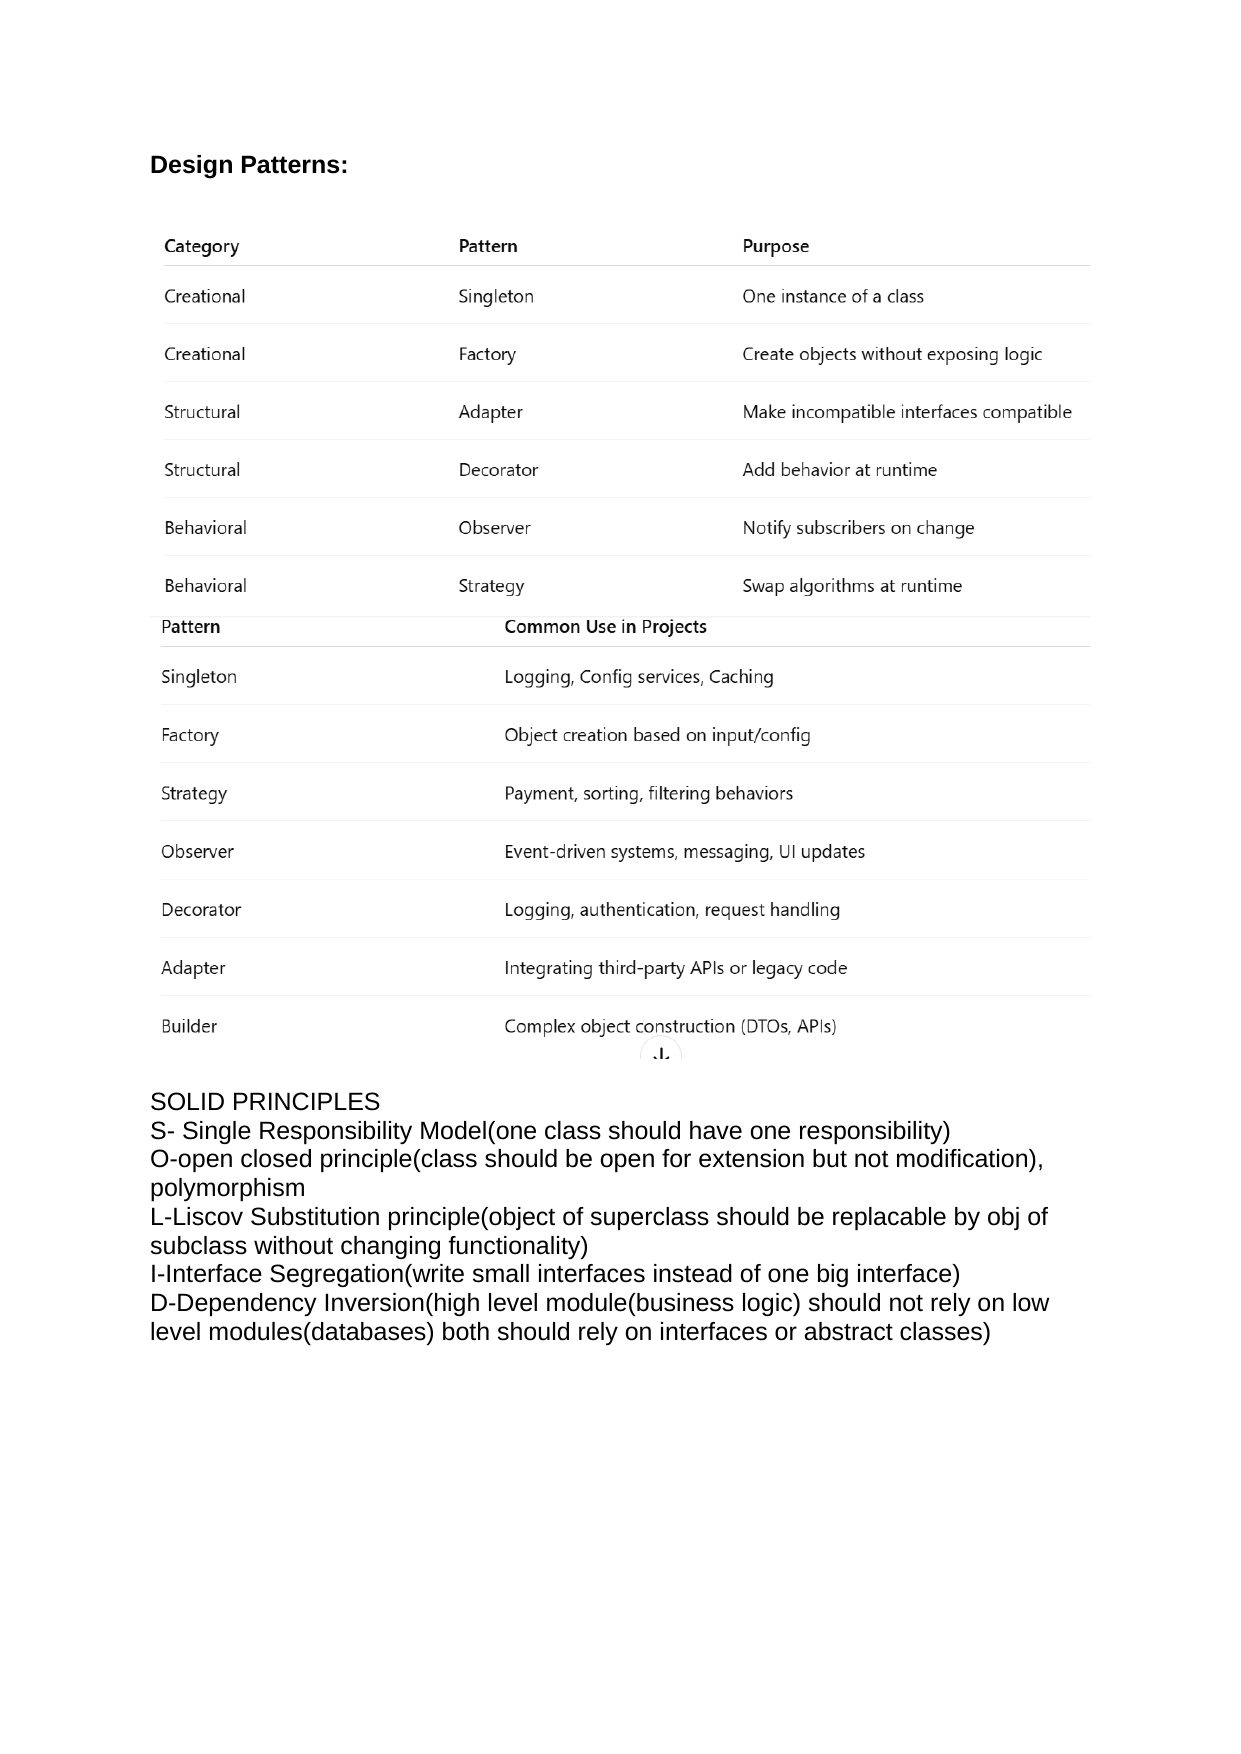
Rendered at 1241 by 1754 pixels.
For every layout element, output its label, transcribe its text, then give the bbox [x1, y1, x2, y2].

text SOLID PRINCIPLES [150, 1087, 1090, 1116]
text D-Dependency Inversion(high level module(business logic) should not rely on low level modules(databases) both should rely on interfaces or abstract classes) [150, 1288, 1090, 1346]
text L-Liscov Substitution principle(object of superclass should be replacable by obj of subclass without changing functionality) [150, 1202, 1090, 1259]
picture [150, 207, 1091, 1059]
text I-Interface Segregation(write small interfaces instead of one big interface) [150, 1259, 1090, 1288]
text Design Patterns: [150, 150, 1090, 179]
text O-open closed principle(class should be open for extension but not modification), polymorphism [150, 1144, 1090, 1202]
text S- Single Responsibility Model(one class should have one responsibility) [150, 1116, 1090, 1144]
